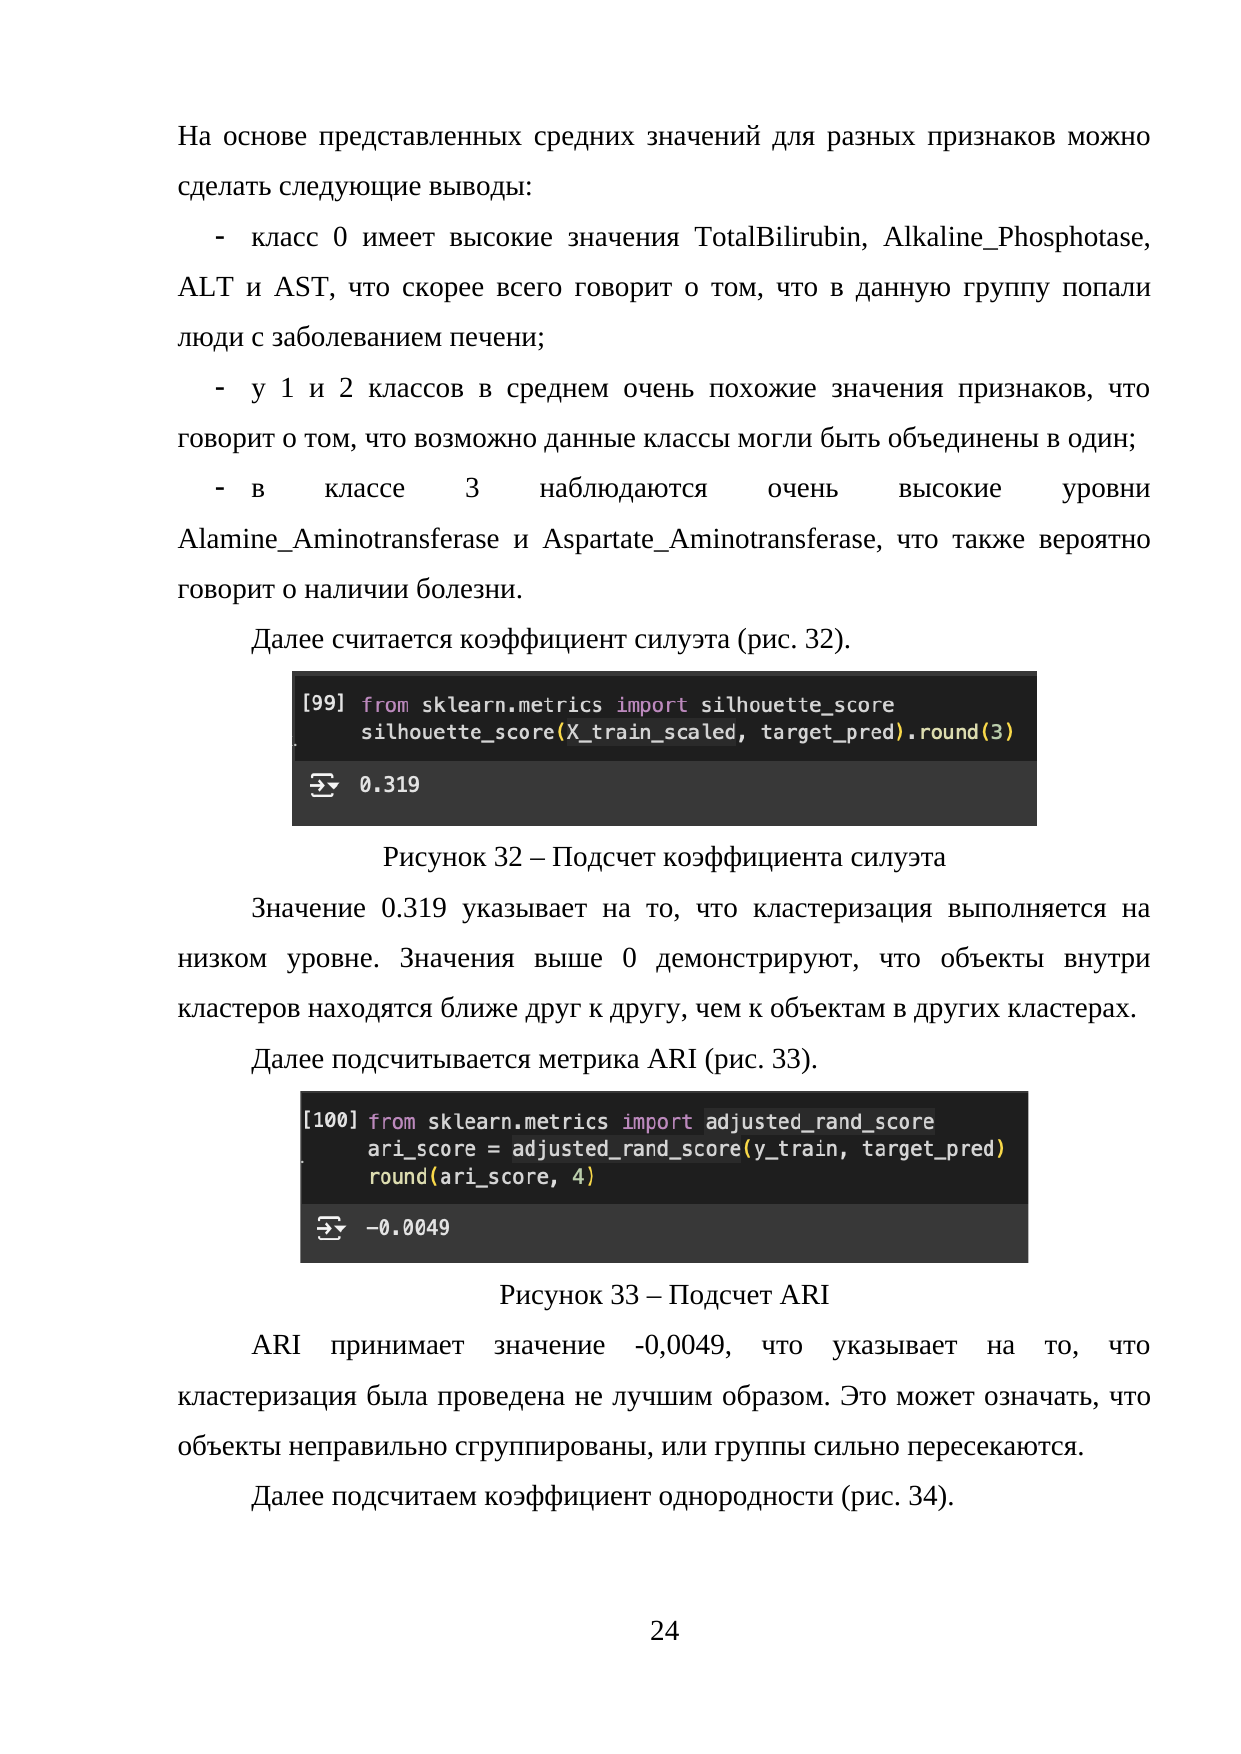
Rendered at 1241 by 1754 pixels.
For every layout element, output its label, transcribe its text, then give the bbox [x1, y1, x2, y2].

picture [292, 671, 1037, 826]
text Рисунок 33 – Подсчет ARI [177, 1277, 1152, 1311]
text Далее считается коэффициент силуэта (рис. 32). [177, 622, 1152, 655]
text Далее подсчитывается метрика ARI (рис. 33). [177, 1041, 1152, 1074]
text Далее подсчитаем коэффициент однородности (рис. 34). [177, 1478, 1152, 1512]
text Рисунок 32 – Подсчет коэффициента силуэта [177, 839, 1152, 873]
list класс 0 имеет высокие значения TotalBilirubin, Alkaline_Phosphotase, ALT и AST, что скорее всего говорит о том, что в данную группу попали люди с заболеванием печени; [177, 219, 1152, 353]
picture [300, 1091, 1029, 1263]
text Значение 0.319 указывает на то, что кластеризация выполняется на низком уровне. Значения выше 0 демонстрируют, что объекты внутри кластеров находятся ближе друг к другу, чем к объектам в других кластерах. [177, 890, 1152, 1024]
text На основе представленных средних значений для разных признаков можно сделать следующие выводы: [177, 118, 1152, 202]
text ARI принимает значение -0,0049, что указывает на то, что кластеризация была проведена не лучшим образом. Это может означать, что объекты неправильно сгруппированы, или группы сильно пересекаются. [177, 1327, 1152, 1461]
list в классе 3 наблюдаются очень высокие уровни Alamine_Aminotransferase и Aspartate_Aminotransferase, что также вероятно говорит о наличии болезни. [177, 471, 1152, 605]
list у 1 и 2 классов в среднем очень похожие значения признаков, что говорит о том, что возможно данные классы могли быть объединены в один; [177, 370, 1152, 454]
